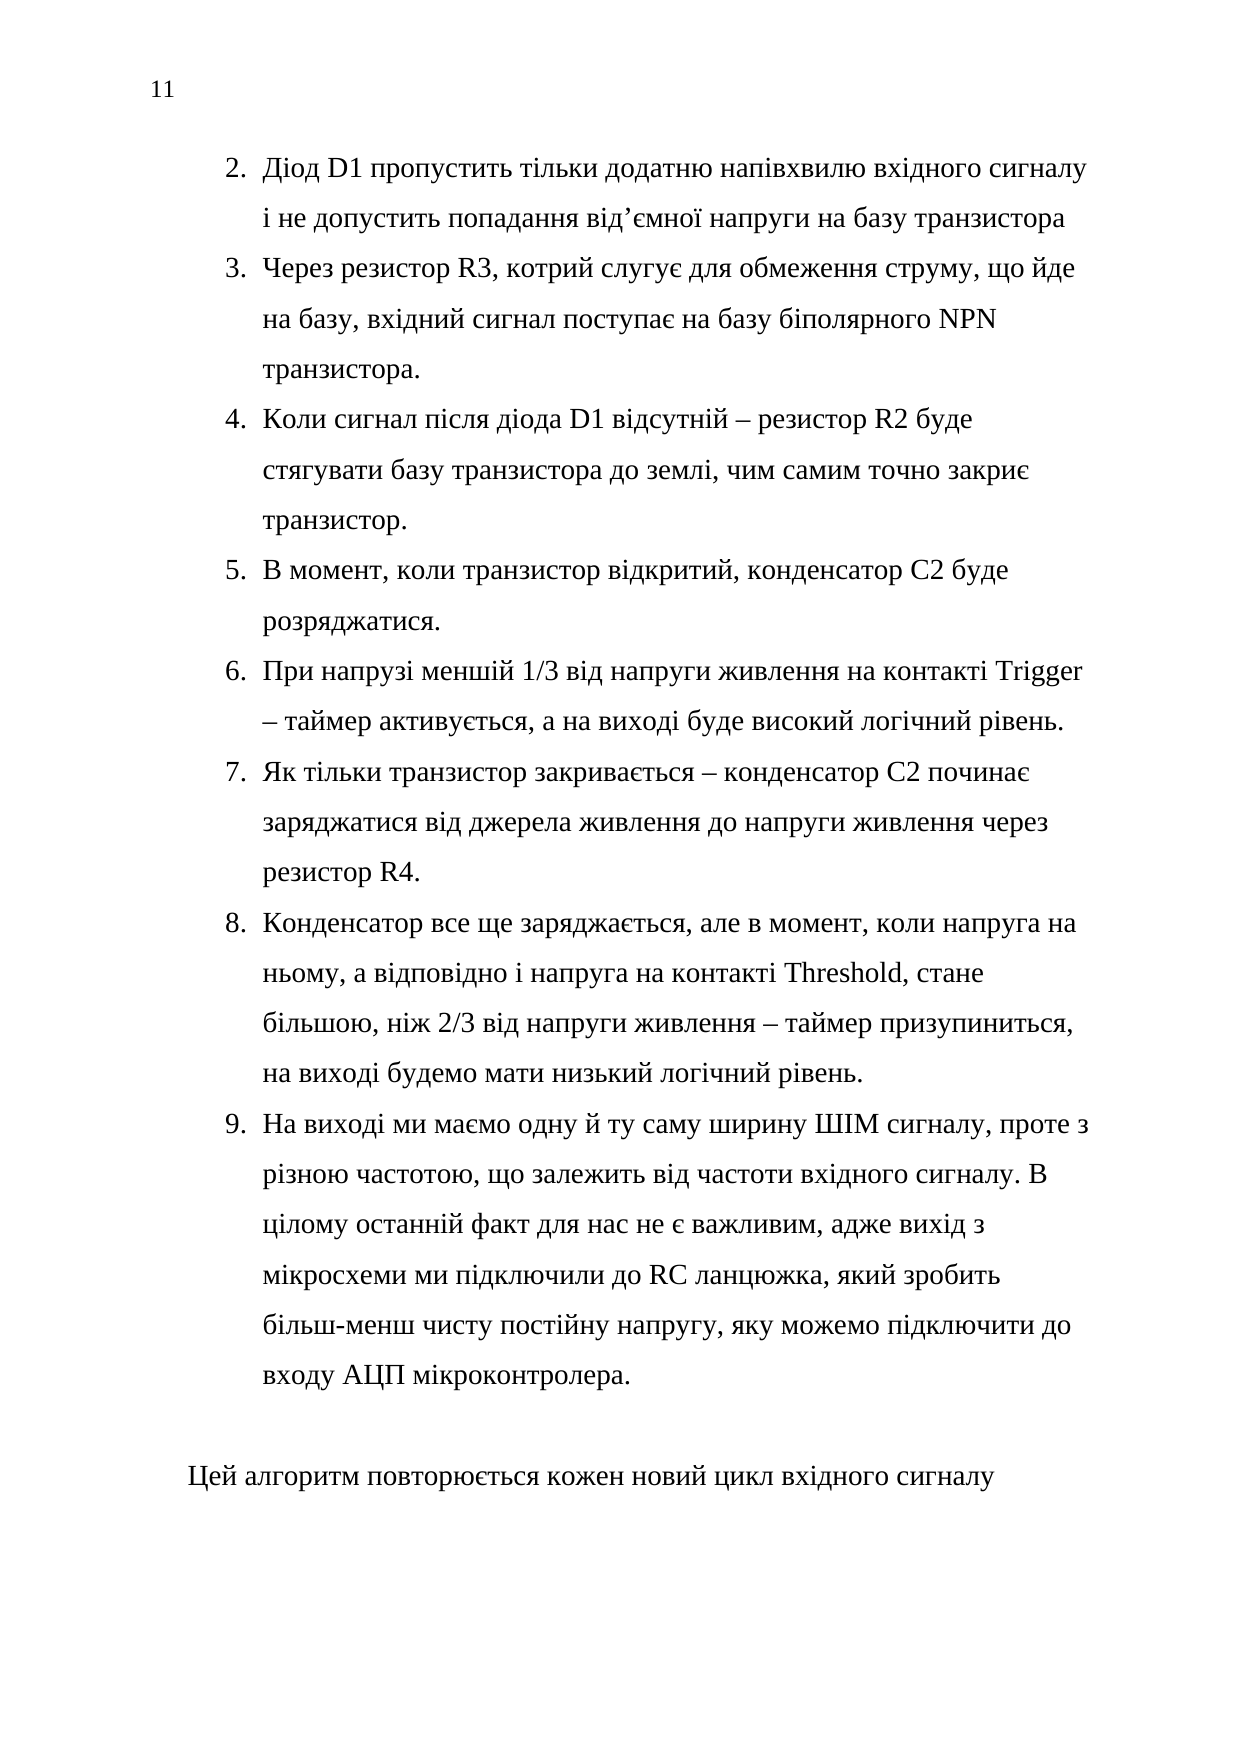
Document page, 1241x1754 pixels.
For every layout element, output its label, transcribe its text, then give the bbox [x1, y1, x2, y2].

list Через резистор R3, котрий слугує для обмеження струму, що йде на базу, вхідний сигнал поступає на базу біполярного NPN транзистора. [225, 251, 1090, 385]
list Діод D1 пропустить тільки додатню напівхвилю вхідного сигналу і не допустить попадання від’ємної напруги на базу транзистора [225, 150, 1090, 234]
list В момент, коли транзистор відкритий, конденсатор С2 буде розряджатися. [225, 552, 1090, 636]
list Як тільки транзистор закривається – конденсатор С2 починає заряджатися від джерела живлення до напруги живлення через резистор R4. [225, 754, 1090, 888]
text Цей алгоритм повторюється кожен новий цикл вхідного сигналу [187, 1458, 1090, 1492]
list Коли сигнал після діода D1 відсутній – резистор R2 буде стягувати базу транзистора до землі, чим самим точно закриє транзистор. [225, 402, 1090, 536]
list На виході ми маємо одну й ту саму ширину ШІМ сигналу, проте з різною частотою, що залежить від частоти вхідного сигналу. В цілому останній факт для нас не є важливим, адже вихід з мікросхеми ми підключили до RC ланцюжка, який зробить більш-менш чисту постійну напругу, яку можемо підключити до входу АЦП мікроконтролера. [225, 1106, 1090, 1391]
list Конденсатор все ще заряджається, але в момент, коли напруга на ньому, а відповідно і напруга на контакті Threshold, стане більшою, ніж 2/3 від напруги живлення – таймер призупиниться, на виході будемо мати низький логічний рівень. [225, 905, 1090, 1089]
list При напрузі меншій 1/3 від напруги живлення на контакті Trigger – таймер активується, а на виході буде високий логічний рівень. [225, 653, 1090, 737]
